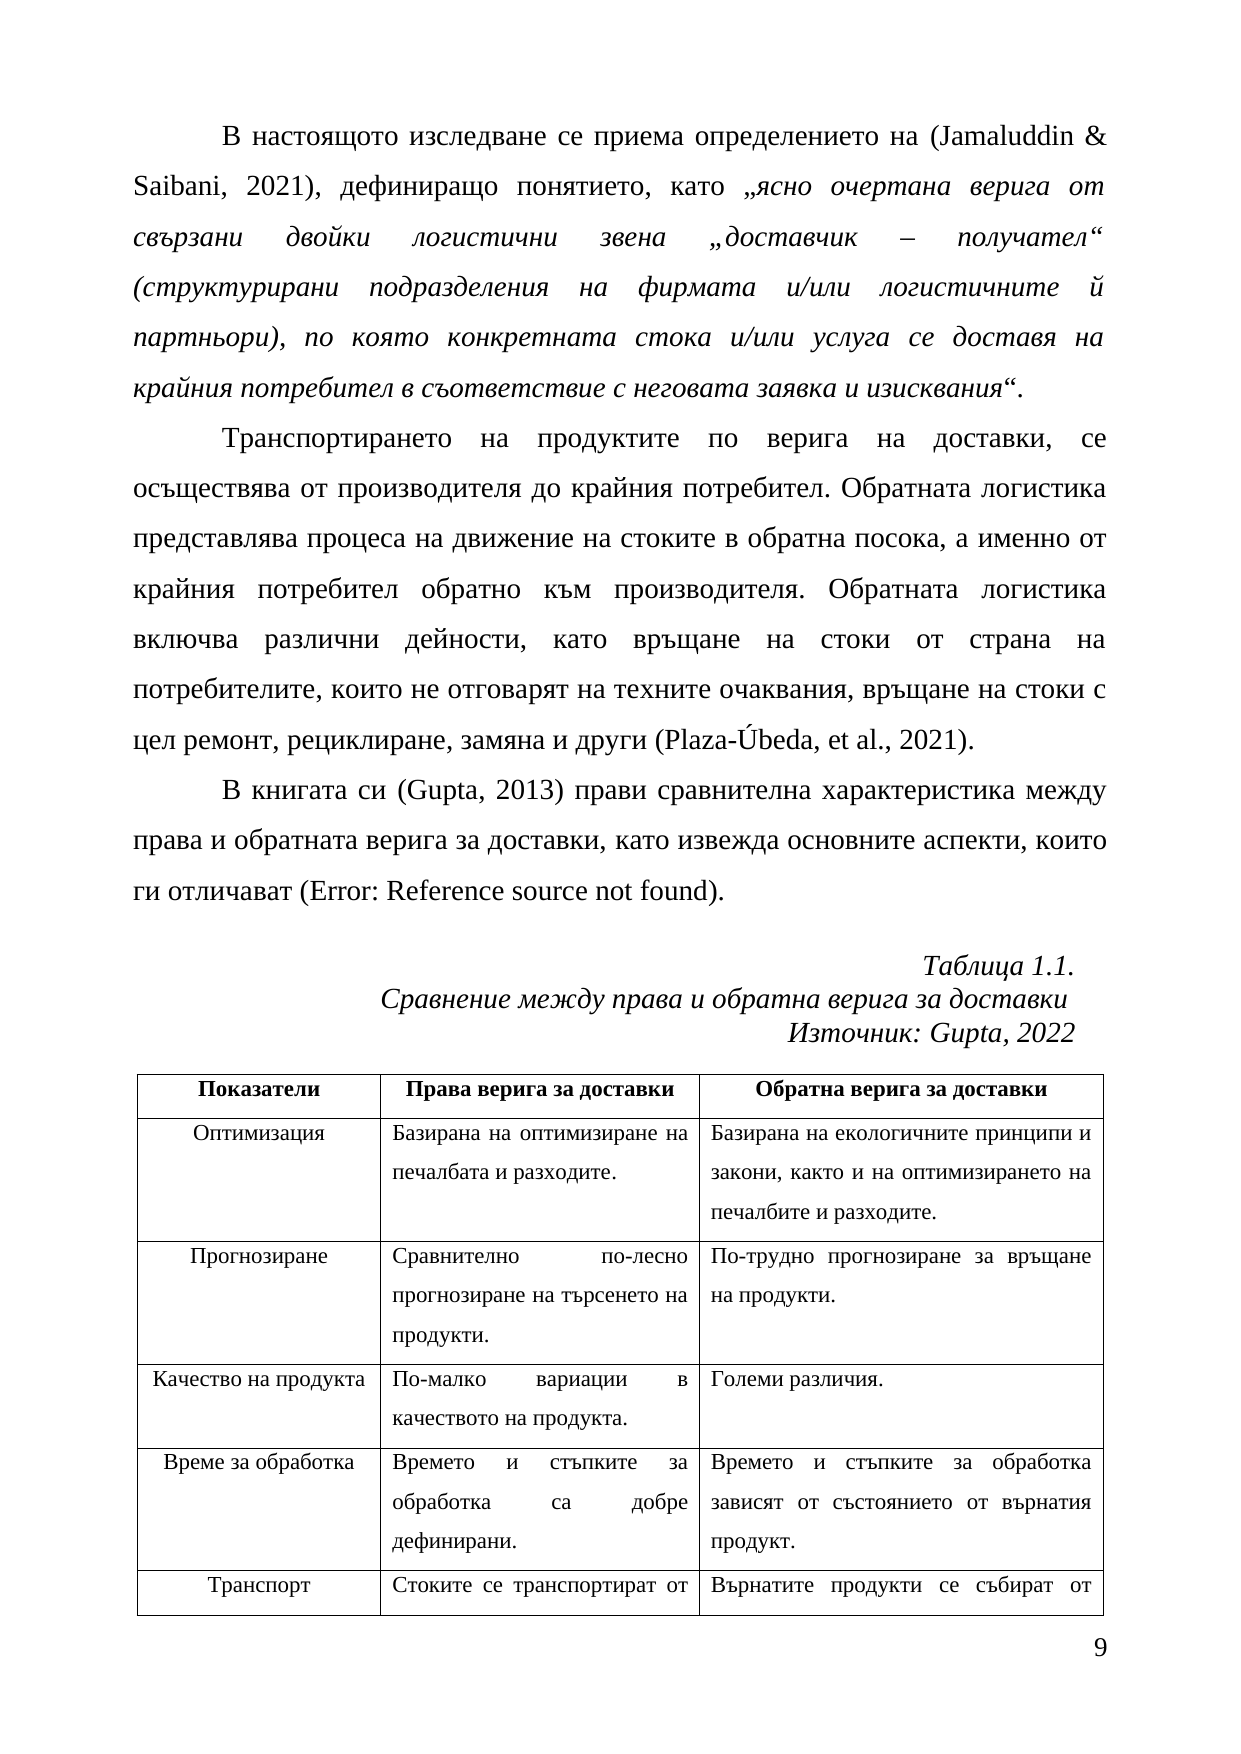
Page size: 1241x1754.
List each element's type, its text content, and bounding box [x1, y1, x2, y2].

table_cell Прогнозиране [138, 1242, 380, 1364]
table_cell По-малко вариации в качеството на продукта. [381, 1365, 699, 1447]
table_cell Базирана на оптимизиране на печалбата и разходите. [381, 1119, 699, 1241]
table_header Показатели [138, 1075, 380, 1118]
table_cell Сравнително по-лесно прогнозиране на търсенето на продукти. [381, 1242, 699, 1364]
title Таблица 1.1. Сравнение между права и обратна верига за доставки Източник: Gupta, 2022 [192, 948, 1078, 1049]
table_header Права верига за доставки [381, 1075, 699, 1118]
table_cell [381, 1571, 699, 1614]
text В настоящото изследване се приема определението на , дефиниращо понятието, като „ясно очертана верига от свързани двойки логистични звена „доставчик – получател“ (структурирани подразделения на фирмата и/или логистичните й партньори), по която конкретната стока и/или услуга се доставя на крайния потребител в съответствие с неговата заявка и изисквания“. [133, 118, 1107, 403]
table_cell Транспорт [138, 1571, 380, 1614]
table_header Обратна верига за доставки [700, 1075, 1103, 1118]
table_cell Време за обработка [138, 1449, 380, 1570]
text Транспортирането на продуктите по верига на доставки, се осъществява от производителя до крайния потребител. Обратната логистика представлява процеса на движение на стоките в обратна посока, а именно от крайния потребител обратно към производителя. Обратната логистика включва различни дейности, като връщане на стоки от страна на потребителите, които не отговарят на техните очаквания, връщане на стоки с цел ремонт, рециклиране, замяна и други . [133, 420, 1107, 755]
text В книгата си прави сравнителна характеристика между права и обратната верига за доставки, като извежда основните аспекти, които ги отличават (Таблица 1.1). [133, 772, 1107, 906]
table_cell По-трудно прогнозиране за връщане на продукти. [700, 1242, 1103, 1364]
table_cell Базирана на екологичните принципи и закони, както и на оптимизирането на печалбите и разходите. [700, 1119, 1103, 1241]
table_cell Големи различия. [700, 1365, 1103, 1447]
table_cell Качество на продукта [138, 1365, 380, 1447]
table_cell Времето и стъпките за обработка са добре дефинирани. [381, 1449, 699, 1570]
table_cell Времето и стъпките за обработка зависят от състоянието от върнатия продукт. [700, 1449, 1103, 1570]
table_cell Оптимизация [138, 1119, 380, 1241]
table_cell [700, 1571, 1103, 1614]
